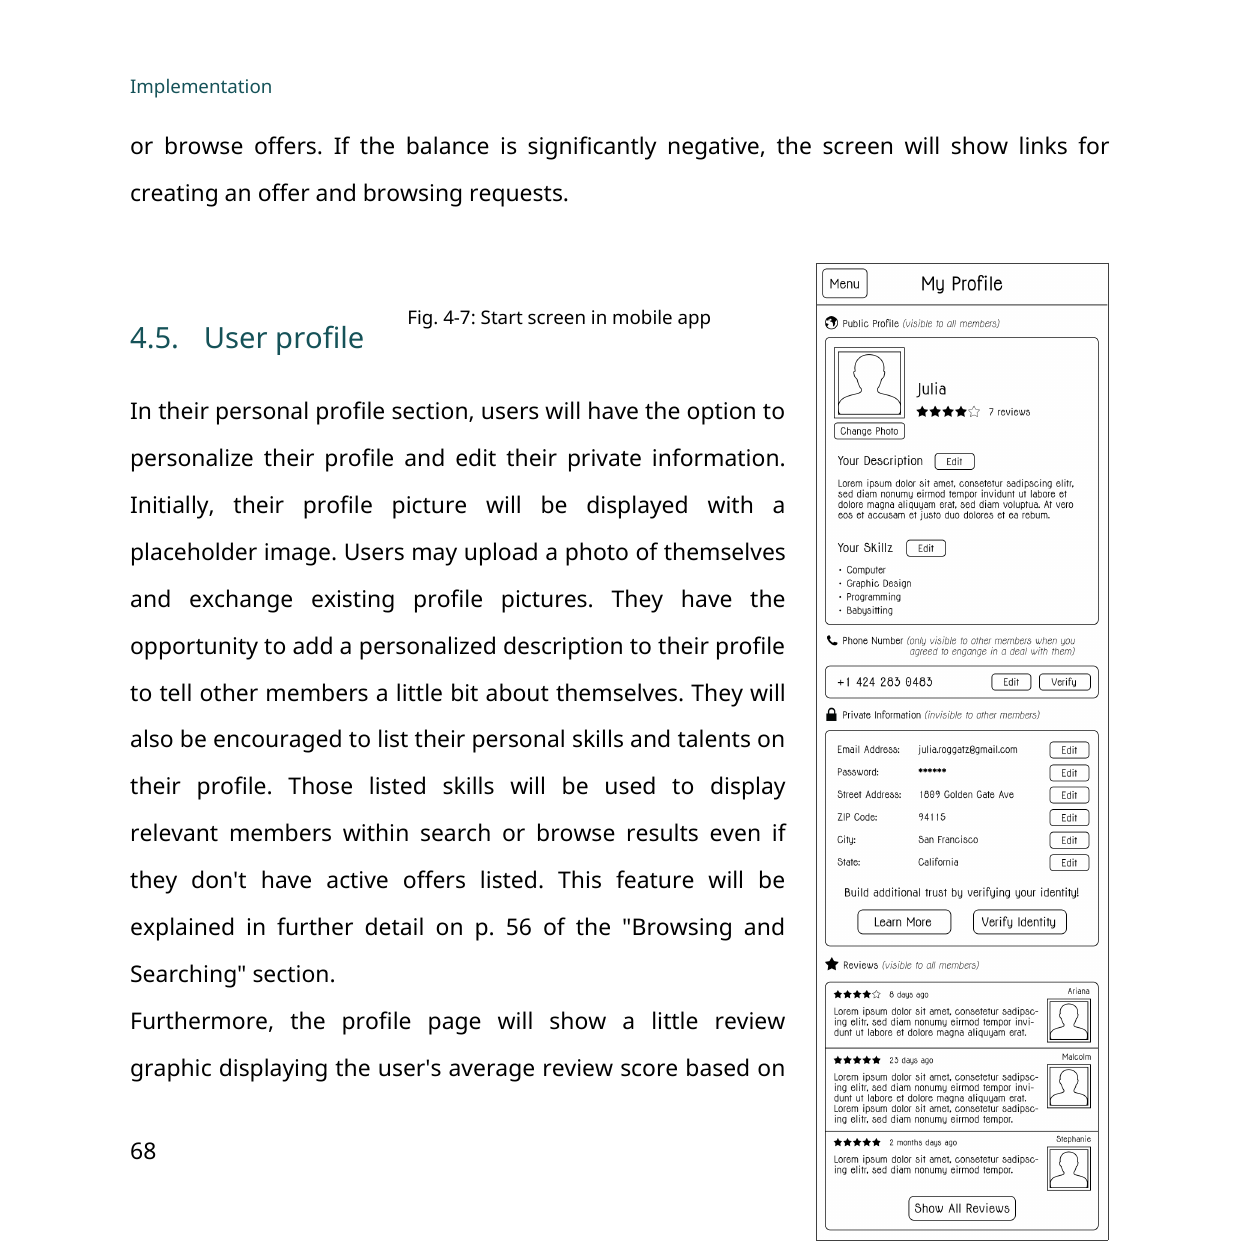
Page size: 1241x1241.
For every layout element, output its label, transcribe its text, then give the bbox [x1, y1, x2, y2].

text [130, 130, 1110, 208]
text In their personal profile section, users will have the option to personalize their profile and edit their private information. Initially, their profile picture will be displayed with a placeholder image. Users may upload a photo of themselves and exchange existing profile pictures. They have the opportunity to add a personalized description to their profile to tell other members a little bit about themselves. They will also be encouraged to list their personal skills and talents on their profile. Those listed skills will be used to display relevant members within search or browse results even if they don't have active offers listed. This feature will be explained in further detail on p. 56 of the "Browsing and Searching" section. [130, 395, 816, 989]
picture [817, 264, 1108, 1240]
subtitle User profile [130, 317, 816, 357]
